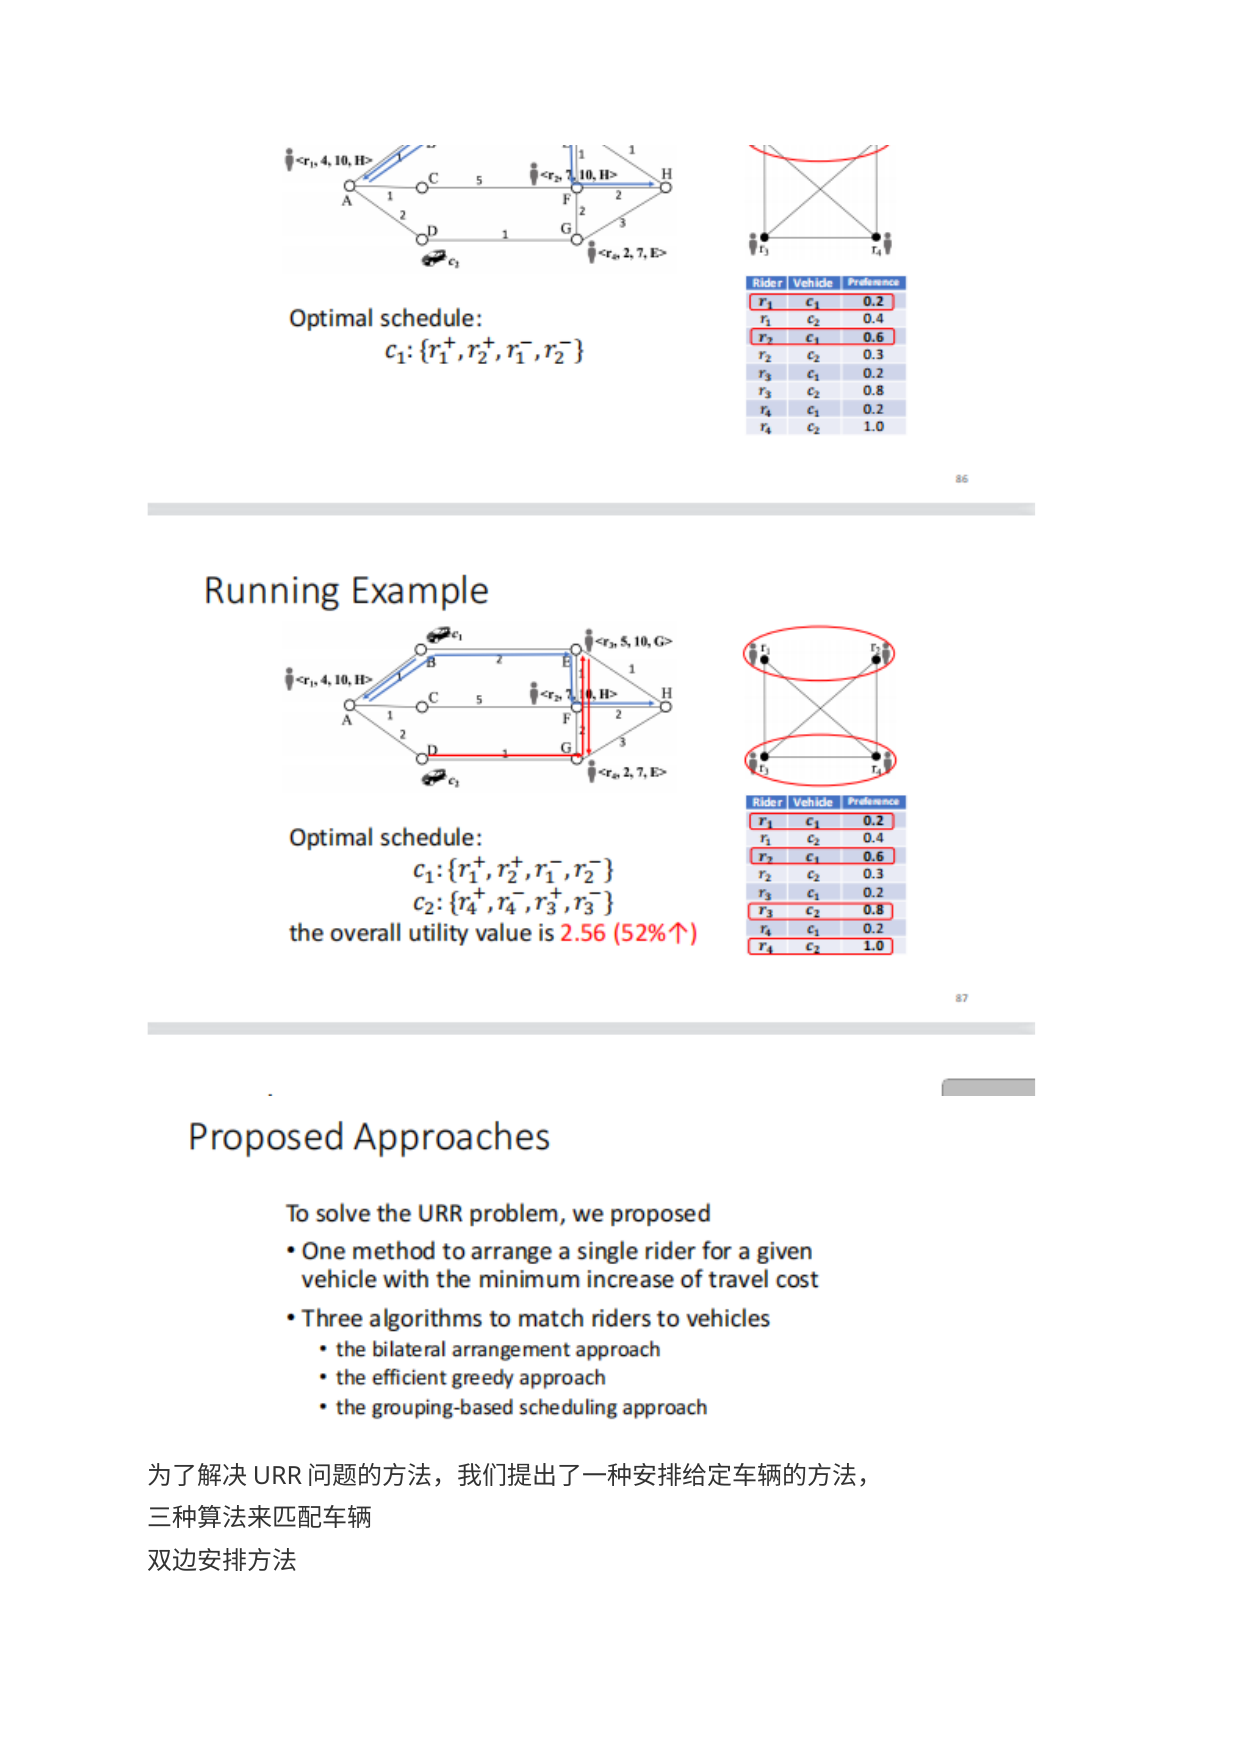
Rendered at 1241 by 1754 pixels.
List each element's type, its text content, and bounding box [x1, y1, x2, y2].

picture [147, 145, 1035, 1096]
text 双边安排方法 [148, 1540, 1093, 1576]
text 三种算法来匹配车辆 [148, 1498, 1093, 1534]
picture [147, 1102, 887, 1449]
text 为了解决URR问题的方法，我们提出了一种安排给定车辆的方法， [148, 1455, 1093, 1491]
